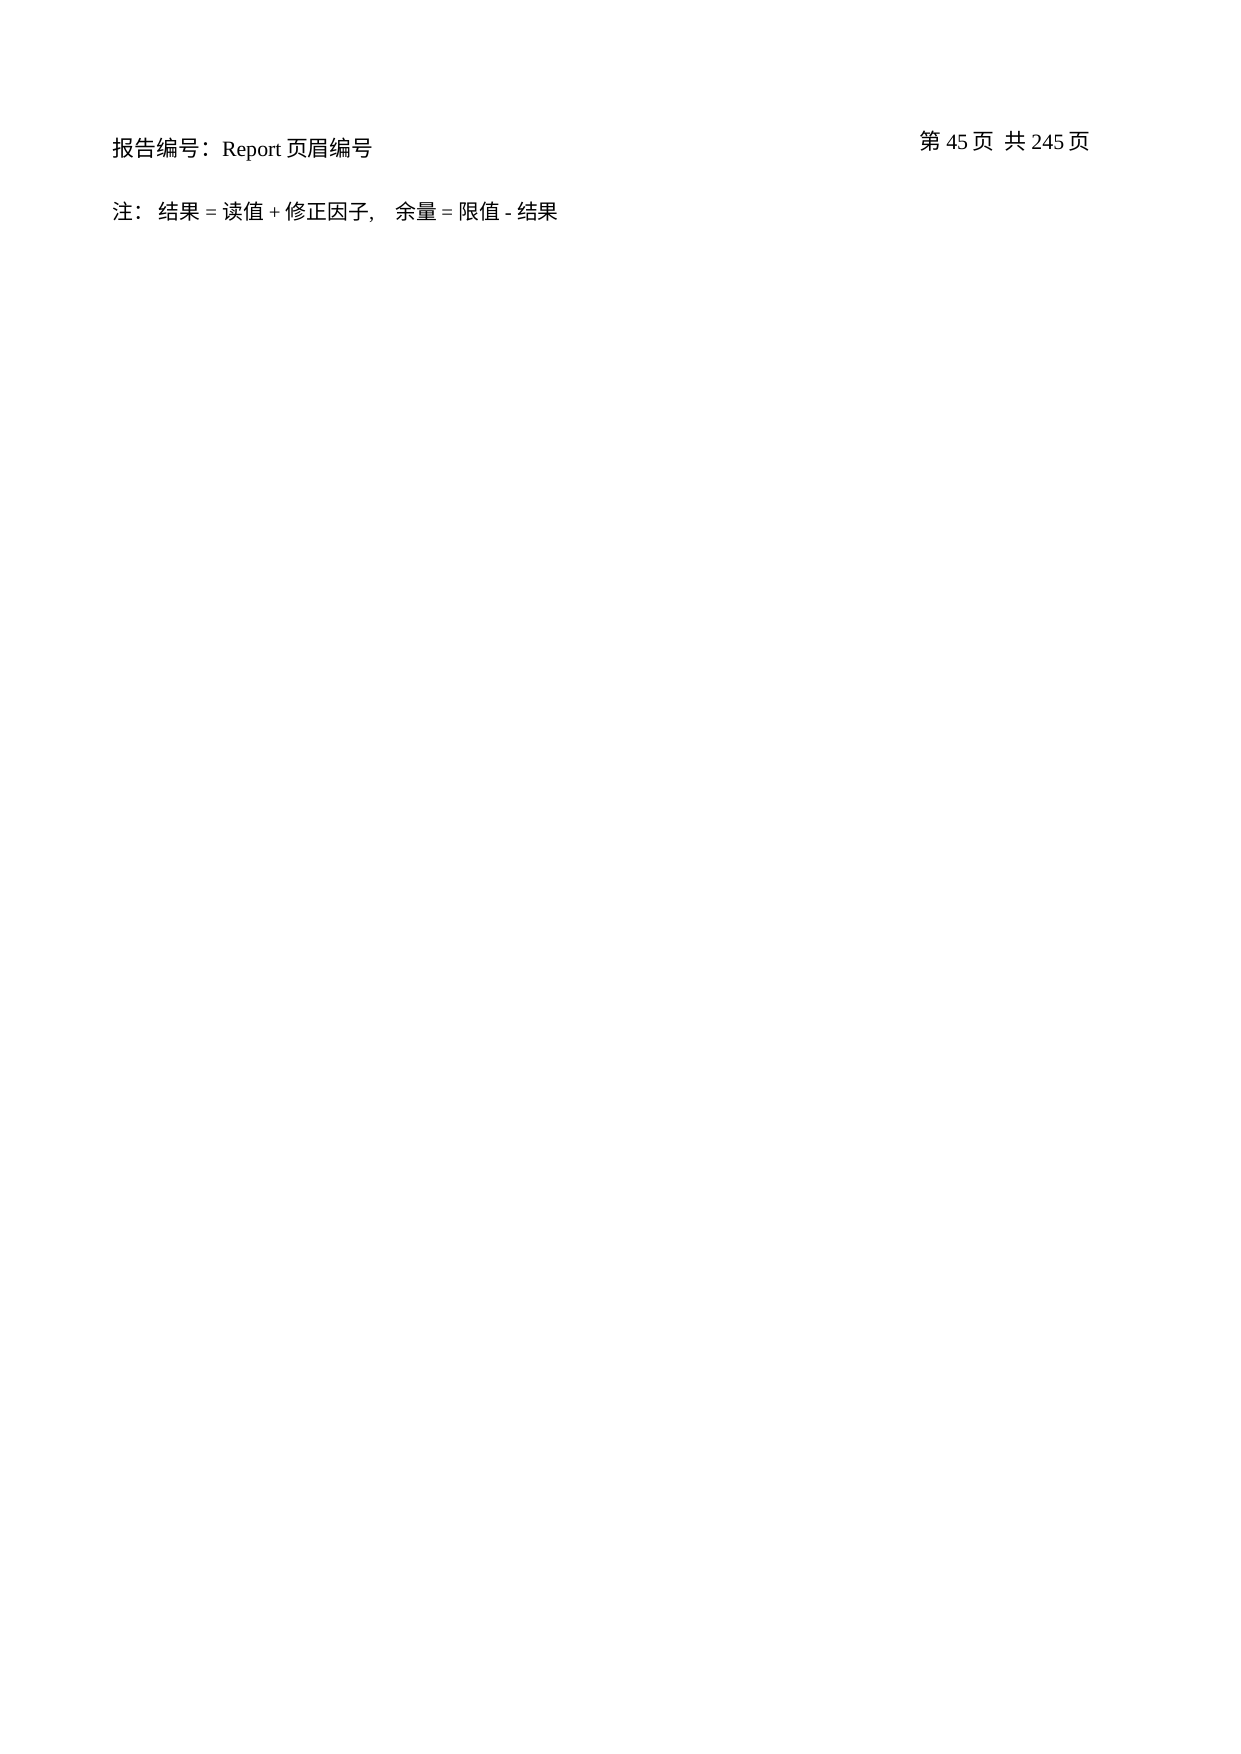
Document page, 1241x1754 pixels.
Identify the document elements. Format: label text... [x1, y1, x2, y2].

text 注： 结果 = 读值 + 修正因子, 余量 = 限值 - 结果 [112, 199, 1128, 224]
